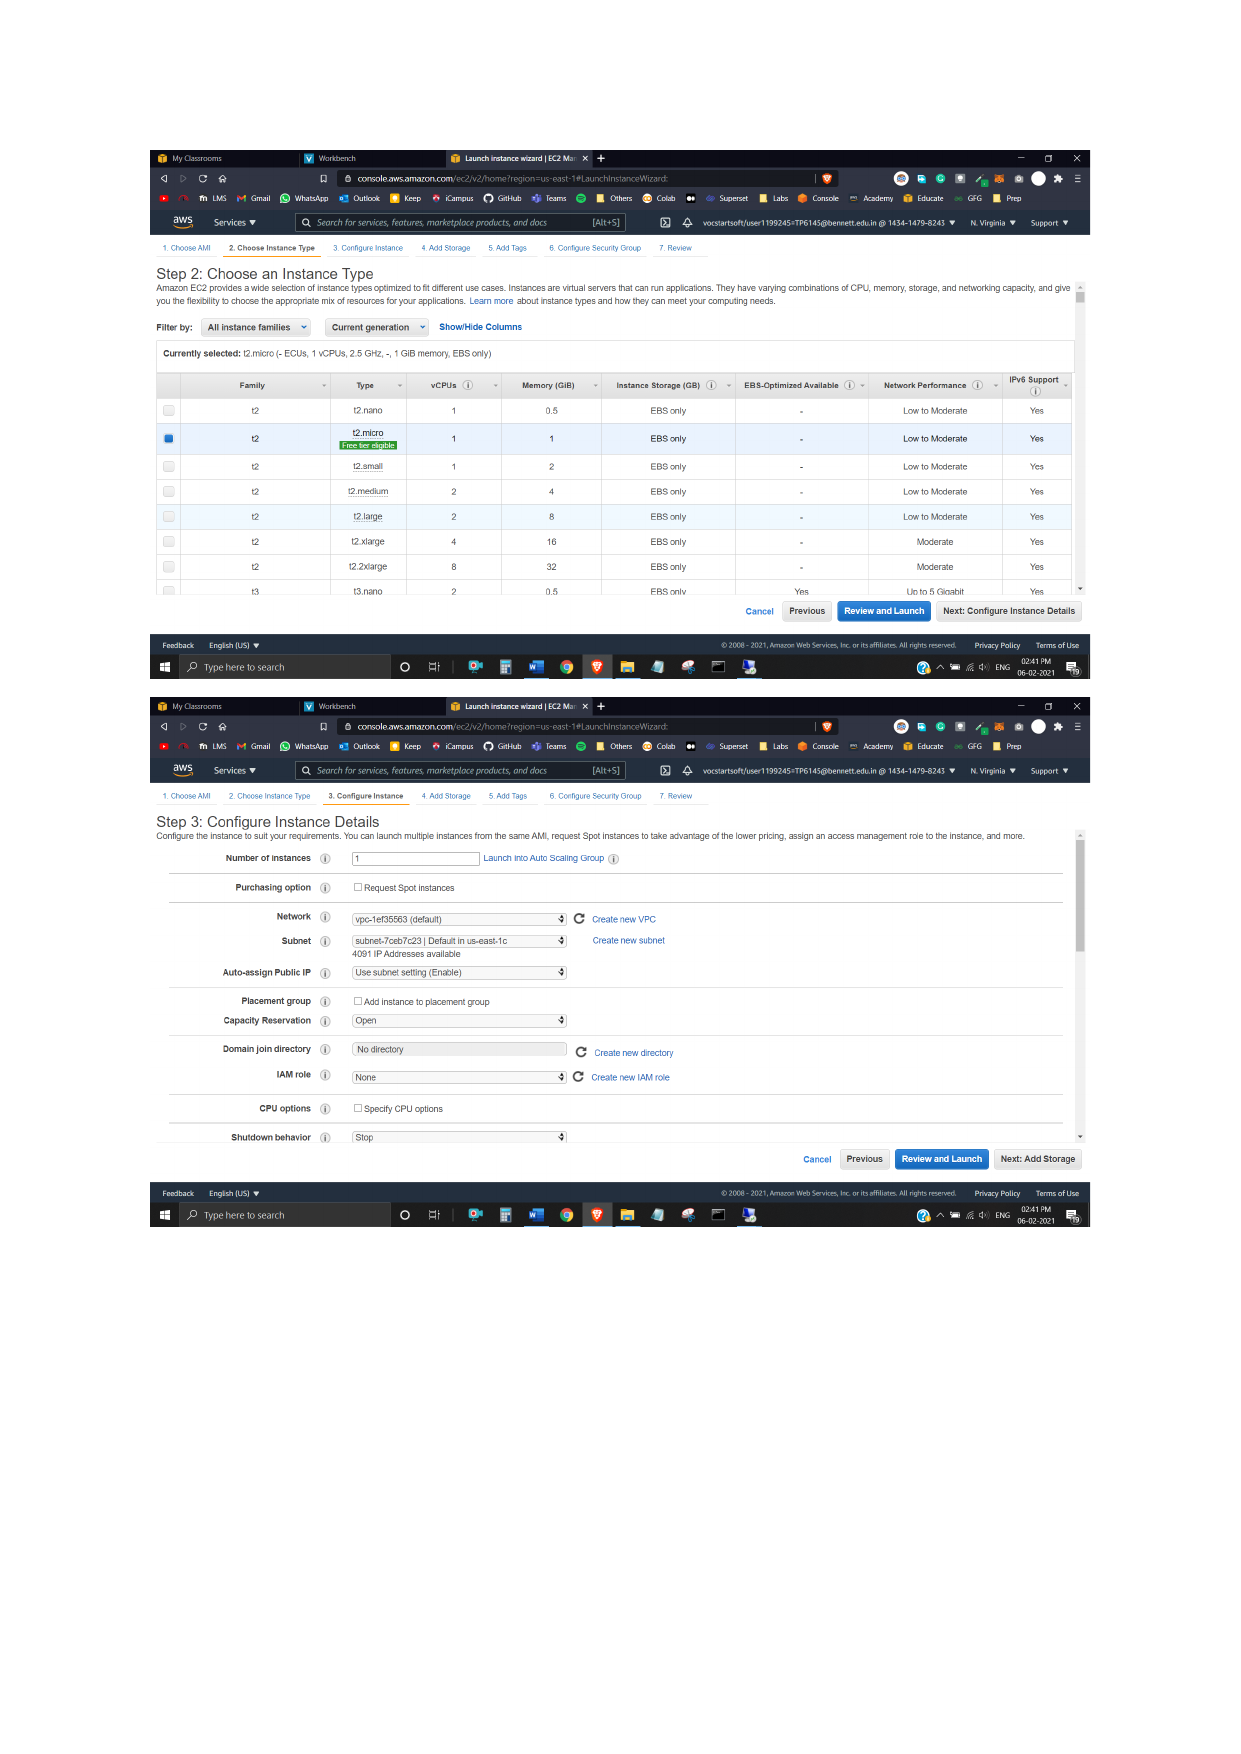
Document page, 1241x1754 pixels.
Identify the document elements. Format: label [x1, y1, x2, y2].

picture [150, 150, 1091, 679]
picture [150, 697, 1091, 1227]
